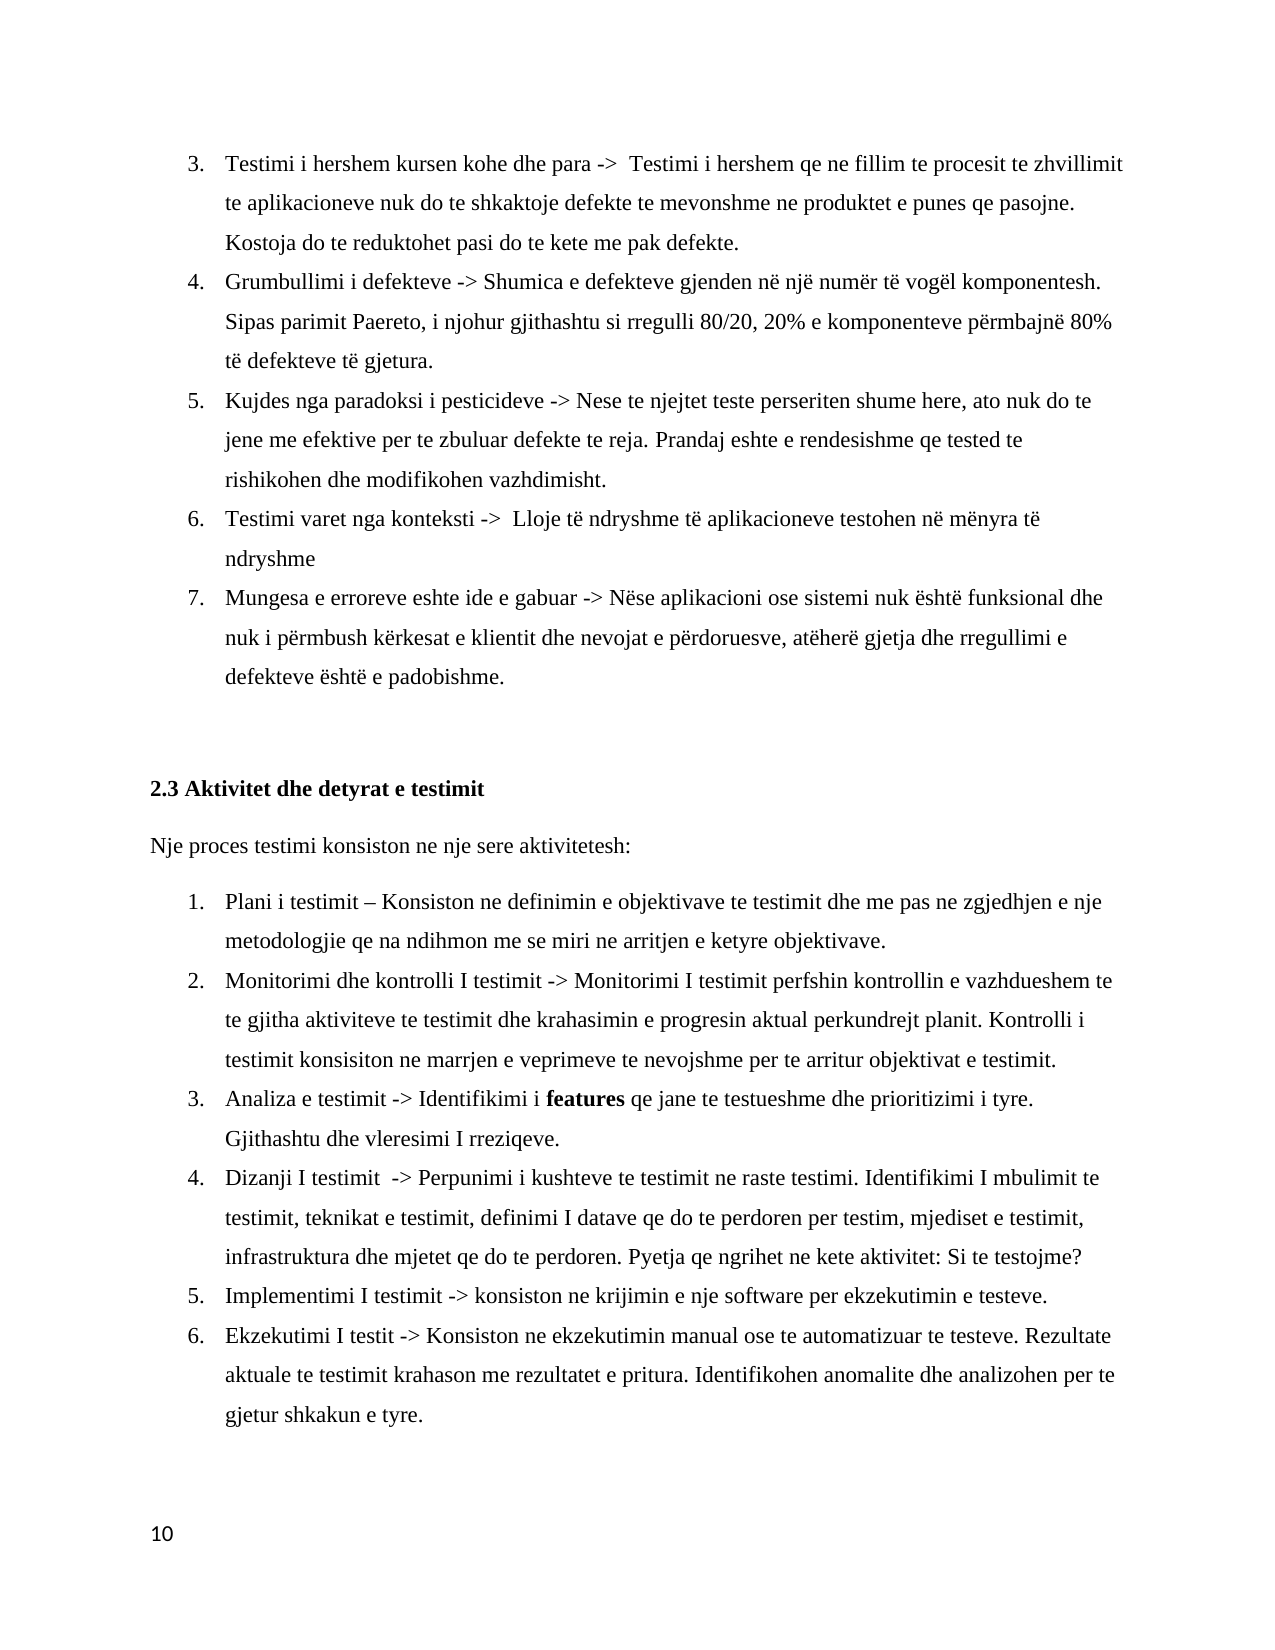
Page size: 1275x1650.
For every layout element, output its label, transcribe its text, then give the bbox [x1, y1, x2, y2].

list Testimi varet nga konteksti -> Lloje të ndryshme të aplikacioneve testohen në mënyra të ndryshme [187, 505, 1125, 571]
list Implementimi I testimit -> konsiston ne krijimin e nje software per ekzekutimin e testeve. [187, 1283, 1125, 1309]
list Analiza e testimit -> Identifikimi i features qe jane te testueshme dhe prioritizimi i tyre. Gjithashtu dhe vleresimi I rreziqeve. [187, 1085, 1125, 1151]
list Ekzekutimi I testit -> Konsiston ne ekzekutimin manual ose te automatizuar te testeve. Rezultate aktuale te testimit krahason me rezultatet e pritura. Identifikohen anomalite dhe analizohen per te gjetur shkakun e tyre. [187, 1322, 1125, 1427]
text 2.3 Aktivitet dhe detyrat e testimit [150, 776, 1125, 802]
list Plani i testimit – Konsiston ne definimin e objektivave te testimit dhe me pas ne zgjedhjen e nje metodologjie qe na ndihmon me se miri ne arritjen e ketyre objektivave. [187, 888, 1125, 954]
list Testimi i hershem kursen kohe dhe para -> Testimi i hershem qe ne fillim te procesit te zhvillimit te aplikacioneve nuk do te shkaktoje defekte te mevonshme ne produktet e punes qe pasojne. Kostoja do te reduktohet pasi do te kete me pak defekte. [187, 150, 1125, 255]
list Mungesa e erroreve eshte ide e gabuar -> Nëse aplikacioni ose sistemi nuk është funksional dhe nuk i përmbush kërkesat e klientit dhe nevojat e përdoruesve, atëherë gjetja dhe rregullimi e defekteve është e padobishme. [187, 584, 1125, 689]
list Grumbullimi i defekteve -> Shumica e defekteve gjenden në një numër të vogël komponentesh. Sipas parimit Paereto, i njohur gjithashtu si rregulli 80/20, 20% e komponenteve përmbajnë 80% të defekteve të gjetura. [187, 268, 1125, 374]
list Monitorimi dhe kontrolli I testimit -> Monitorimi I testimit perfshin kontrollin e vazhdueshem te te gjitha aktiviteve te testimit dhe krahasimin e progresin aktual perkundrejt planit. Kontrolli i testimit konsisiton ne marrjen e veprimeve te nevojshme per te arritur objektivat e testimit. [187, 967, 1125, 1072]
text Nje proces testimi konsiston ne nje sere aktivitetesh: [150, 832, 1125, 858]
list Kujdes nga paradoksi i pesticideve -> Nese te njejtet teste perseriten shume here, ato nuk do te jene me efektive per te zbuluar defekte te reja. Prandaj eshte e rendesishme qe tested te rishikohen dhe modifikohen vazhdimisht. [187, 387, 1125, 492]
list Dizanji I testimit -> Perpunimi i kushteve te testimit ne raste testimi. Identifikimi I mbulimit te testimit, teknikat e testimit, definimi I datave qe do te perdoren per testim, mjediset e testimit, infrastruktura dhe mjetet qe do te perdoren. Pyetja qe ngrihet ne kete aktivitet: Si te testojme? [187, 1164, 1125, 1269]
